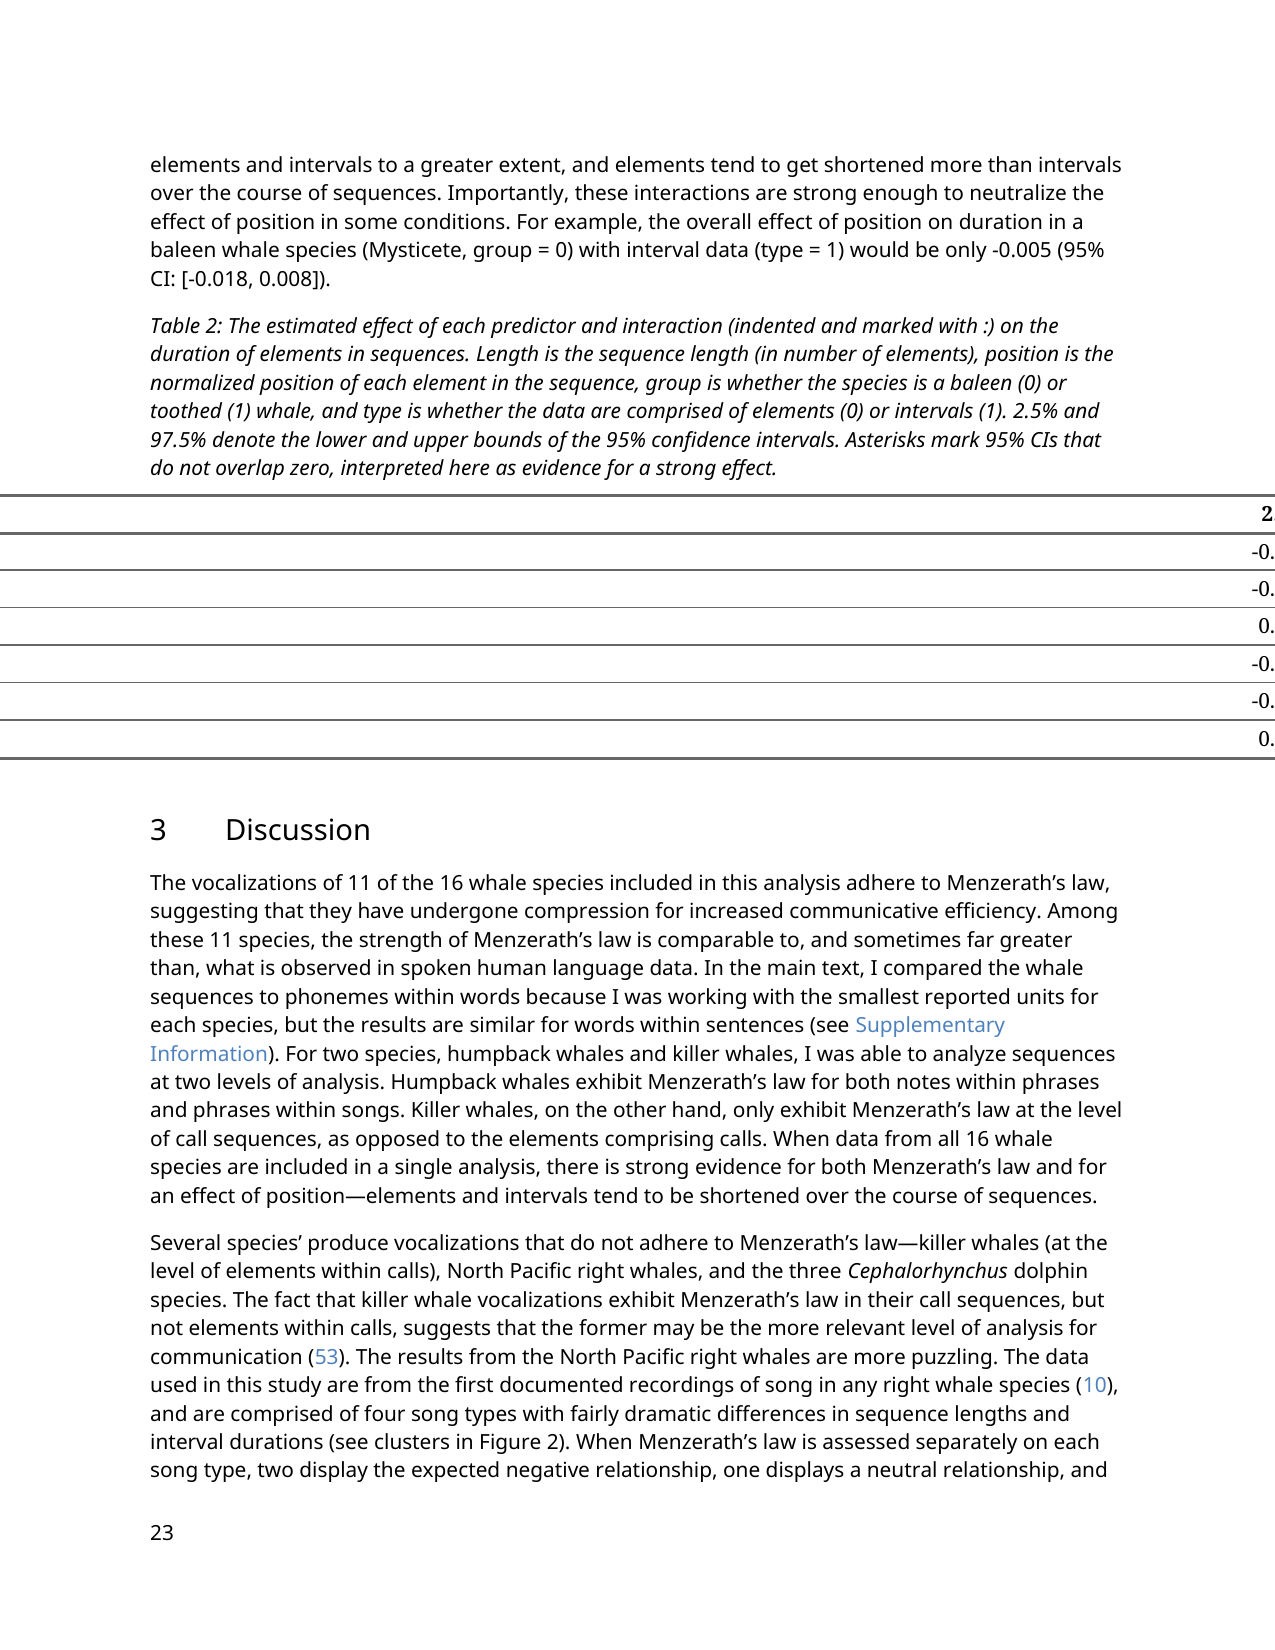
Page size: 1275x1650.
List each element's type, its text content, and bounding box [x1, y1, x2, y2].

text The vocalizations of 11 of the 16 whale species included in this analysis adhere to Menzerath’s law, suggesting that they have undergone compression for increased communicative efficiency. Among these 11 species, the strength of Menzerath’s law is comparable to, and sometimes far greater than, what is observed in spoken human language data. In the main text, I compared the whale sequences to phonemes within words because I was working with the smallest reported units for each species, but the results are similar for words within sentences (see Supplementary Information). For two species, humpback whales and killer whales, I was able to analyze sequences at two levels of analysis. Humpback whales exhibit Menzerath’s law for both notes within phrases and phrases within songs. Killer whales, on the other hand, only exhibit Menzerath’s law at the level of call sequences, as opposed to the elements comprising calls. When data from all 16 whale species are included in a single analysis, there is strong evidence for both Menzerath’s law and for an effect of position—elements and intervals tend to be shortened over the course of sequences. [150, 868, 1125, 1209]
table_cell 0.058 [0, 608, 1275, 644]
table_header 2.5% [0, 497, 1275, 532]
table_cell -0.363 [0, 535, 1275, 569]
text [150, 150, 1125, 292]
table_cell 0.055 [0, 721, 1275, 757]
table_cell -0.040 [0, 683, 1275, 719]
table_cell -0.028 [0, 571, 1275, 607]
subtitle 3 Discussion [150, 810, 1125, 849]
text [150, 1228, 1125, 1484]
table_cell -0.073 [0, 646, 1275, 682]
text Table 2: The estimated effect of each predictor and interaction (indented and marked with :) on the duration of elements in sequences. Length is the sequence length (in number of elements), position is the normalized position of each element in the sequence, group is whether the species is a baleen (0) or toothed (1) whale, and type is whether the data are comprised of elements (0) or intervals (1). 2.5% and 97.5% denote the lower and upper bounds of the 95% confidence intervals. Asterisks mark 95% CIs that do not overlap zero, interpreted here as evidence for a strong effect. [150, 311, 1125, 482]
